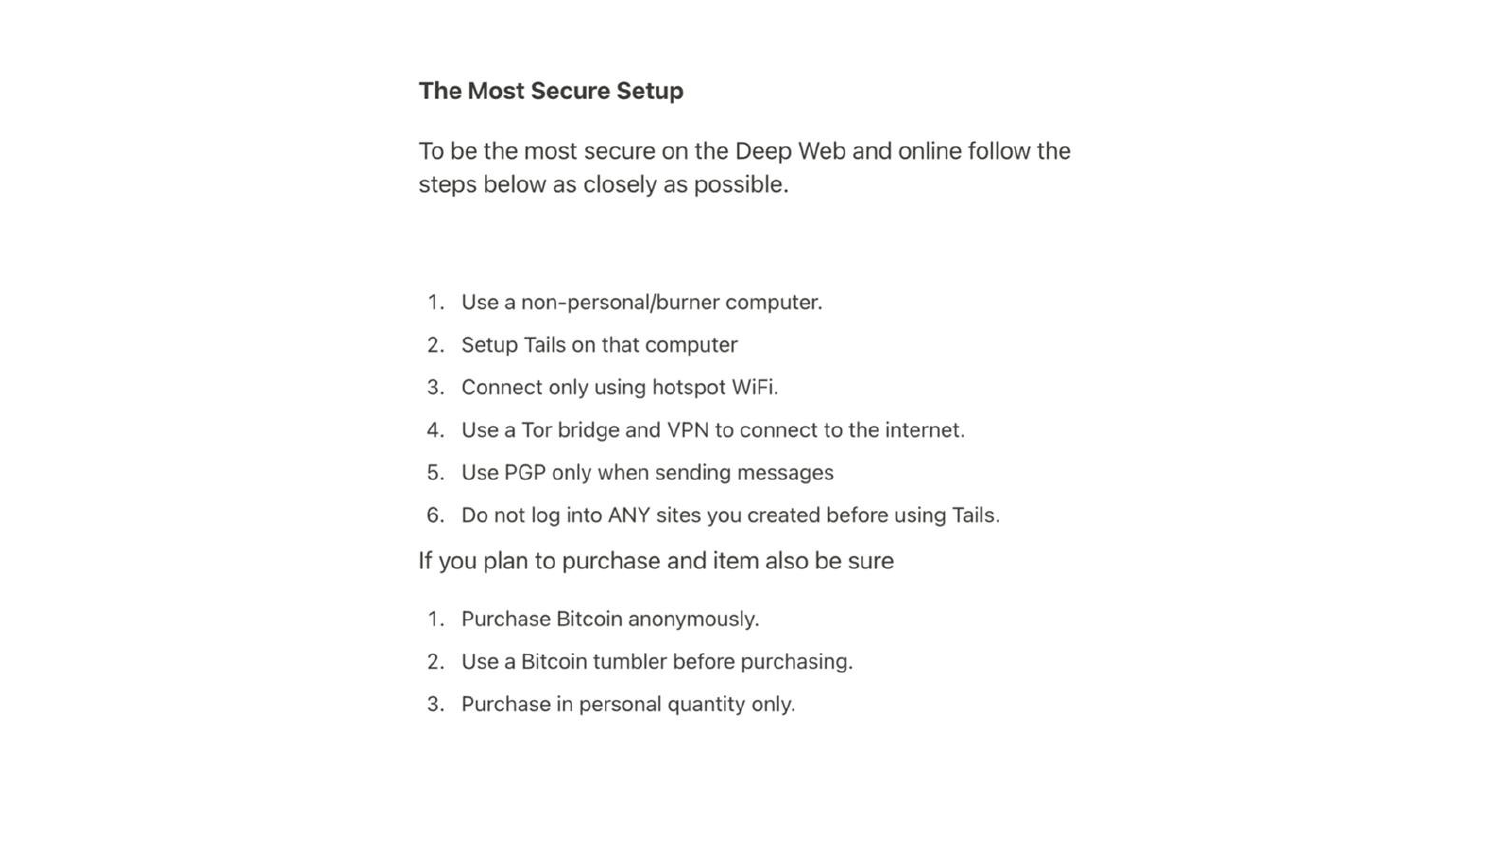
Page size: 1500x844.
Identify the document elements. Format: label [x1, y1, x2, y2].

picture [25, 25, 1475, 760]
